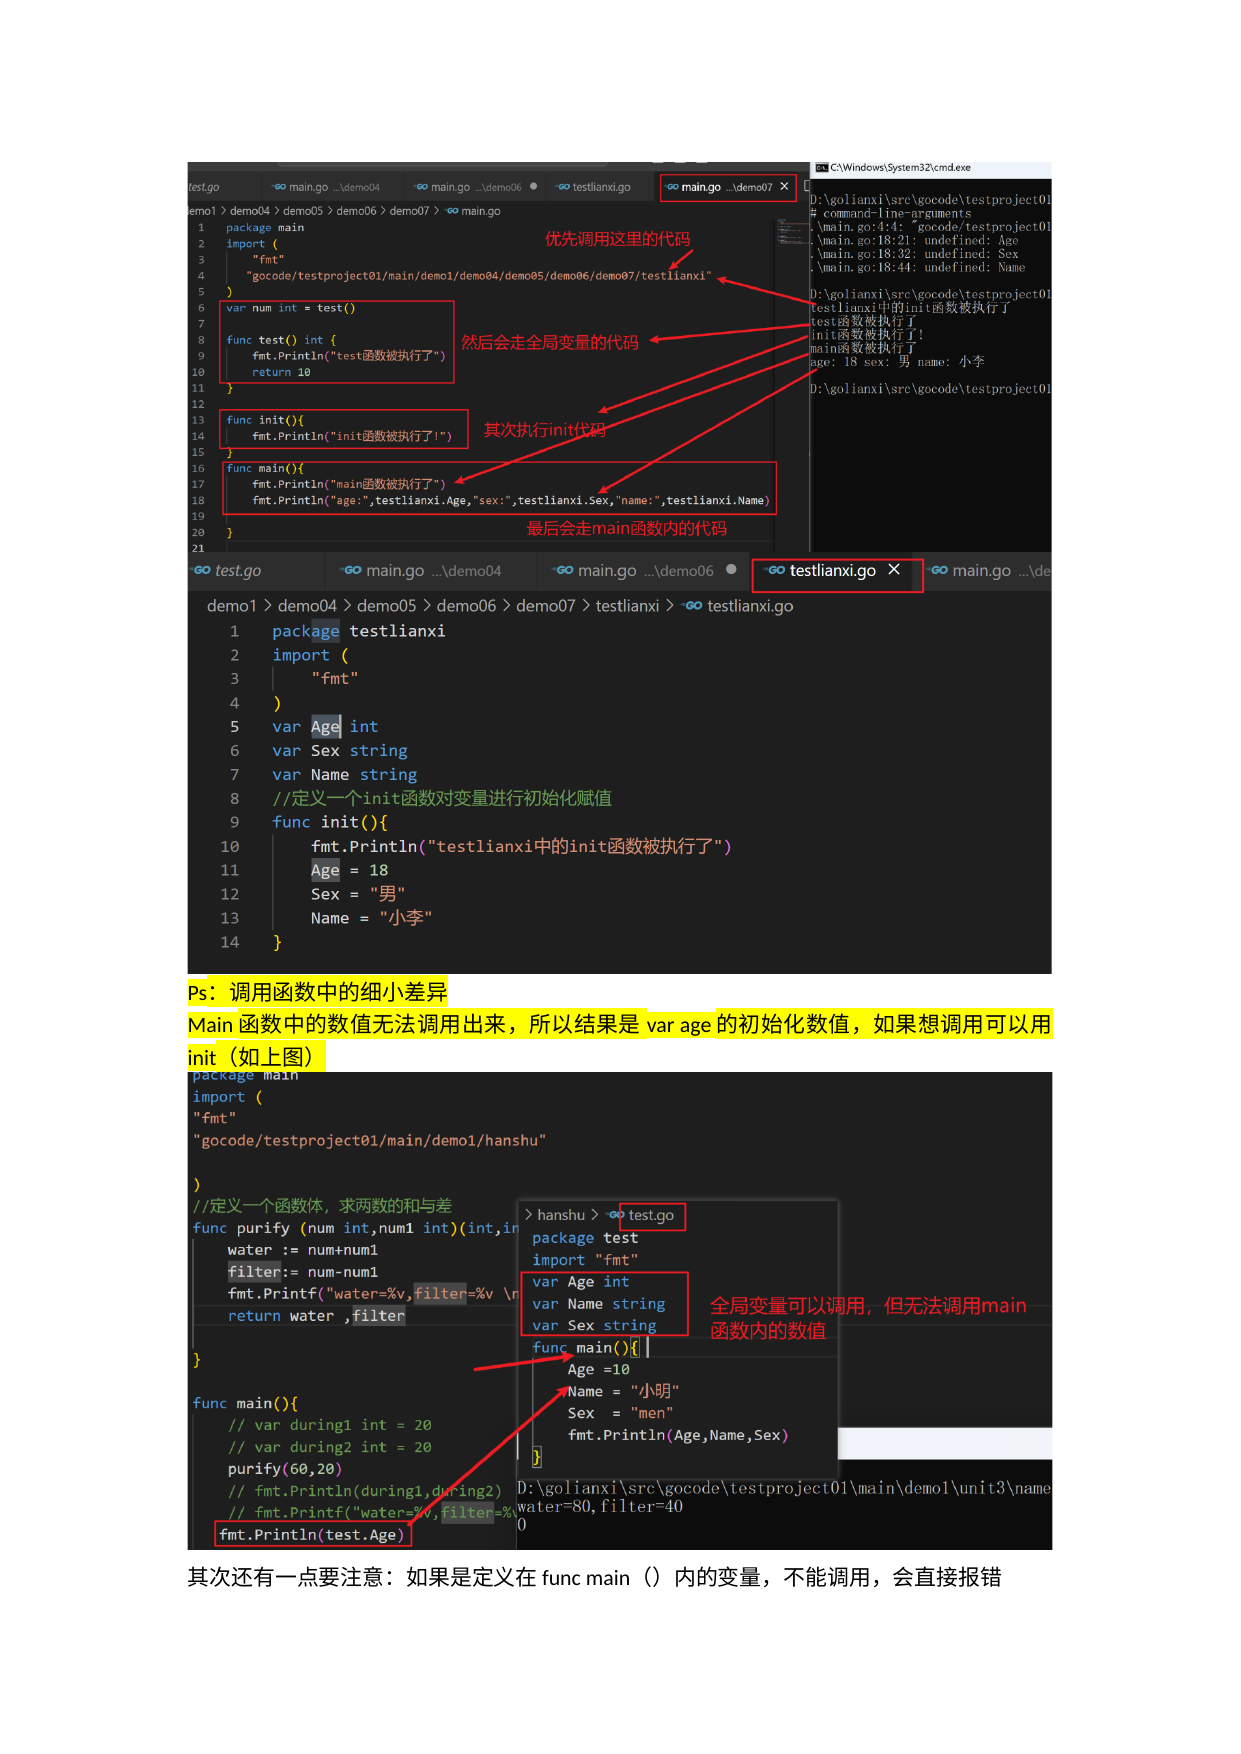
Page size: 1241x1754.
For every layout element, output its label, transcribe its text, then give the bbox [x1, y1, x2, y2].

list Ps：调用函数中的细小差异 [187, 974, 1053, 1007]
picture [187, 1072, 1053, 1550]
list 其次还有一点要注意：如果是定义在func main（）内的变量，不能调用，会直接报错 [187, 1559, 1053, 1592]
picture [187, 162, 1052, 974]
list Main函数中的数值无法调用出来，所以结果是var age的初始化数值，如果想调用可以用init（如上图） [187, 1007, 1053, 1072]
